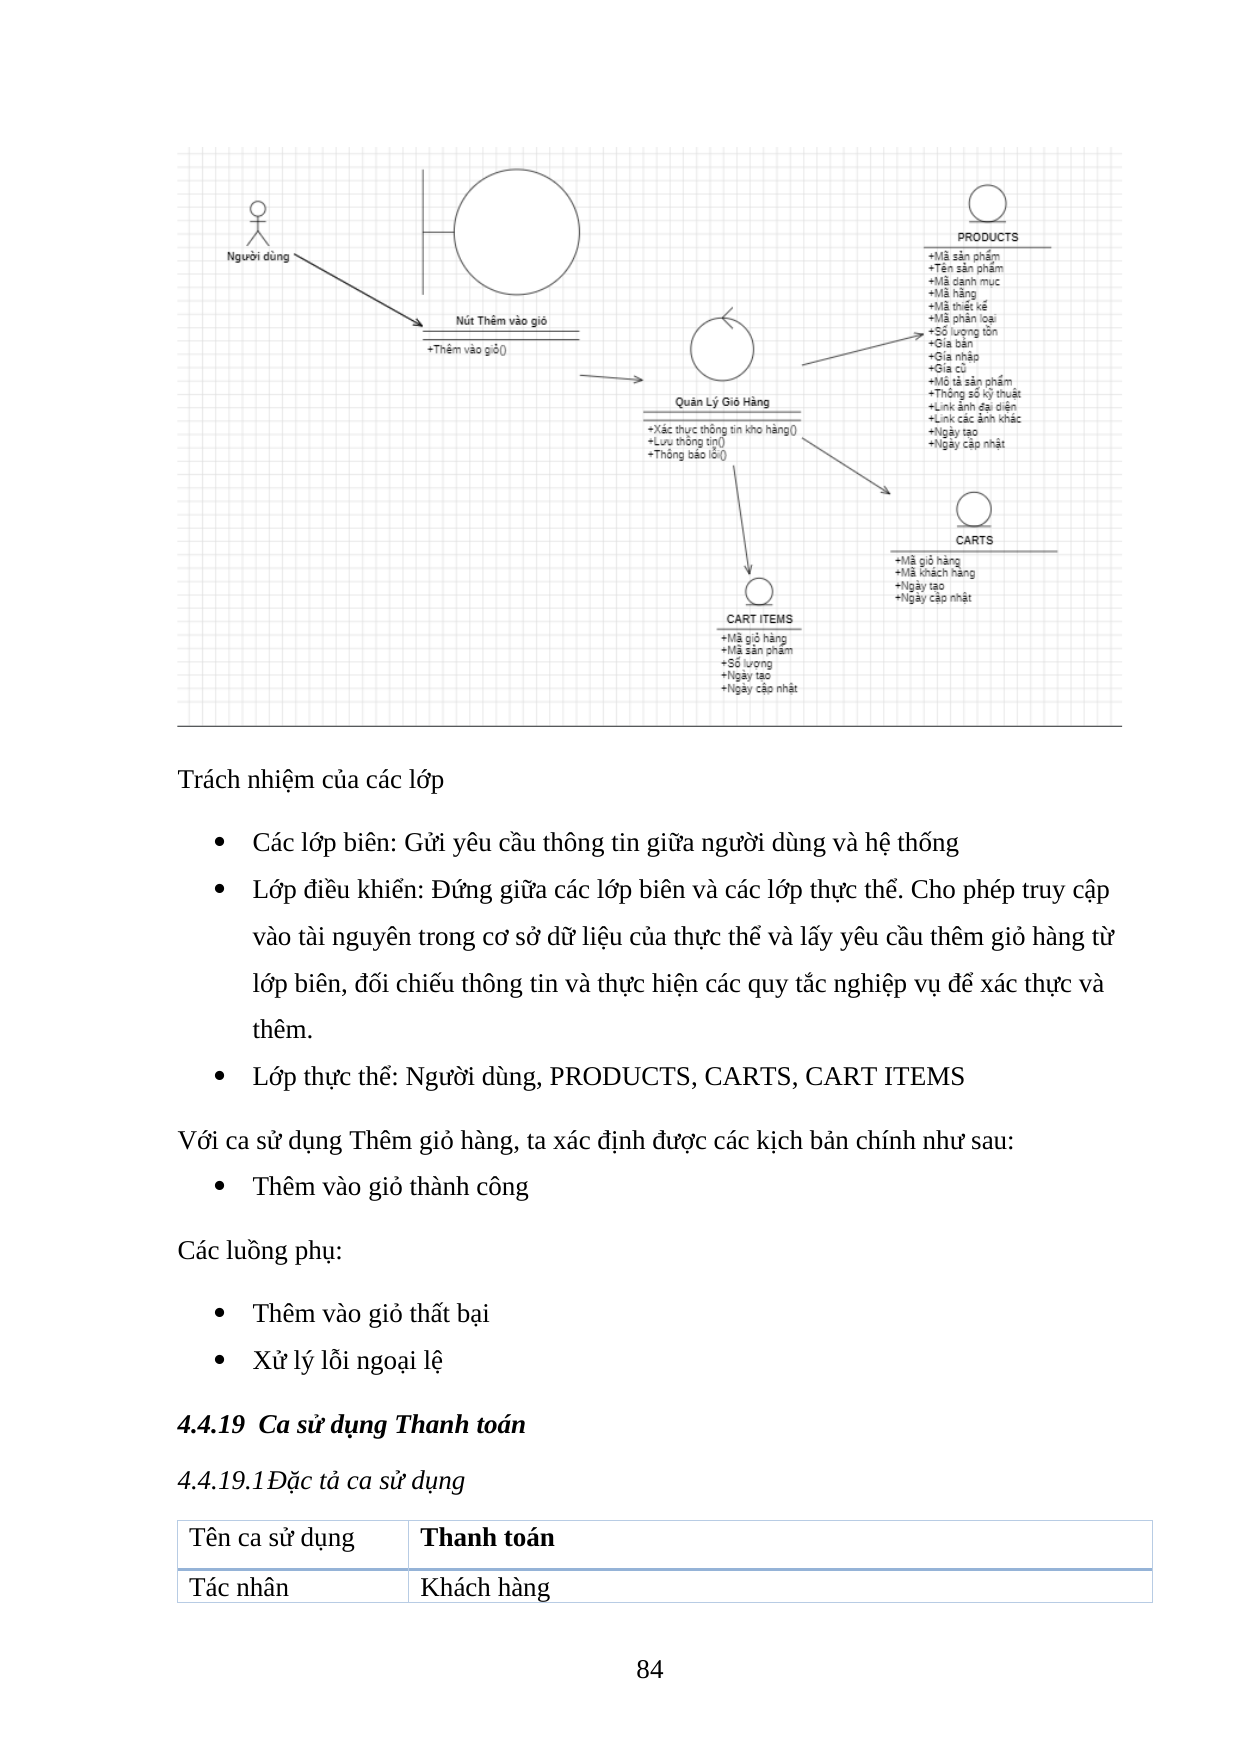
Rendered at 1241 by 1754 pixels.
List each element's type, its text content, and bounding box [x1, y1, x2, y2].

table_cell Tác nhân [178, 1571, 408, 1602]
subtitle Ca sử dụng Thanh toán [177, 1408, 1122, 1439]
list Các lớp biên: Gửi yêu cầu thông tin giữa người dùng và hệ thống [215, 827, 1122, 858]
table_header Thanh toán [409, 1521, 1152, 1568]
table_cell Khách hàng [409, 1571, 1152, 1602]
text Các luồng phụ: [177, 1234, 1122, 1265]
list Thêm vào giỏ thất bại [215, 1297, 1122, 1328]
list Xử lý lỗi ngoại lệ [215, 1344, 1122, 1375]
text Với ca sử dụng Thêm giỏ hàng, ta xác định được các kịch bản chính như sau: [177, 1124, 1122, 1155]
list Thêm vào giỏ thành công [215, 1170, 1122, 1202]
list Lớp thực thể: Người dùng, PRODUCTS, CARTS, CART ITEMS [215, 1060, 1122, 1091]
table_header Tên ca sử dụng [178, 1521, 408, 1568]
picture [177, 147, 1123, 727]
text Trách nhiệm của các lớp [177, 763, 1122, 794]
list Lớp điều khiển: Đứng giữa các lớp biên và các lớp thực thể. Cho phép truy cập vào tài nguyên trong cơ sở dữ liệu của thực thể và lấy yêu cầu thêm giỏ hàng từ lớp biên, đối chiếu thông tin và thực hiện các quy tắc nghiệp vụ để xác thực và thêm. [215, 873, 1122, 1045]
subtitle Đặc tả ca sử dụng [177, 1464, 1122, 1495]
